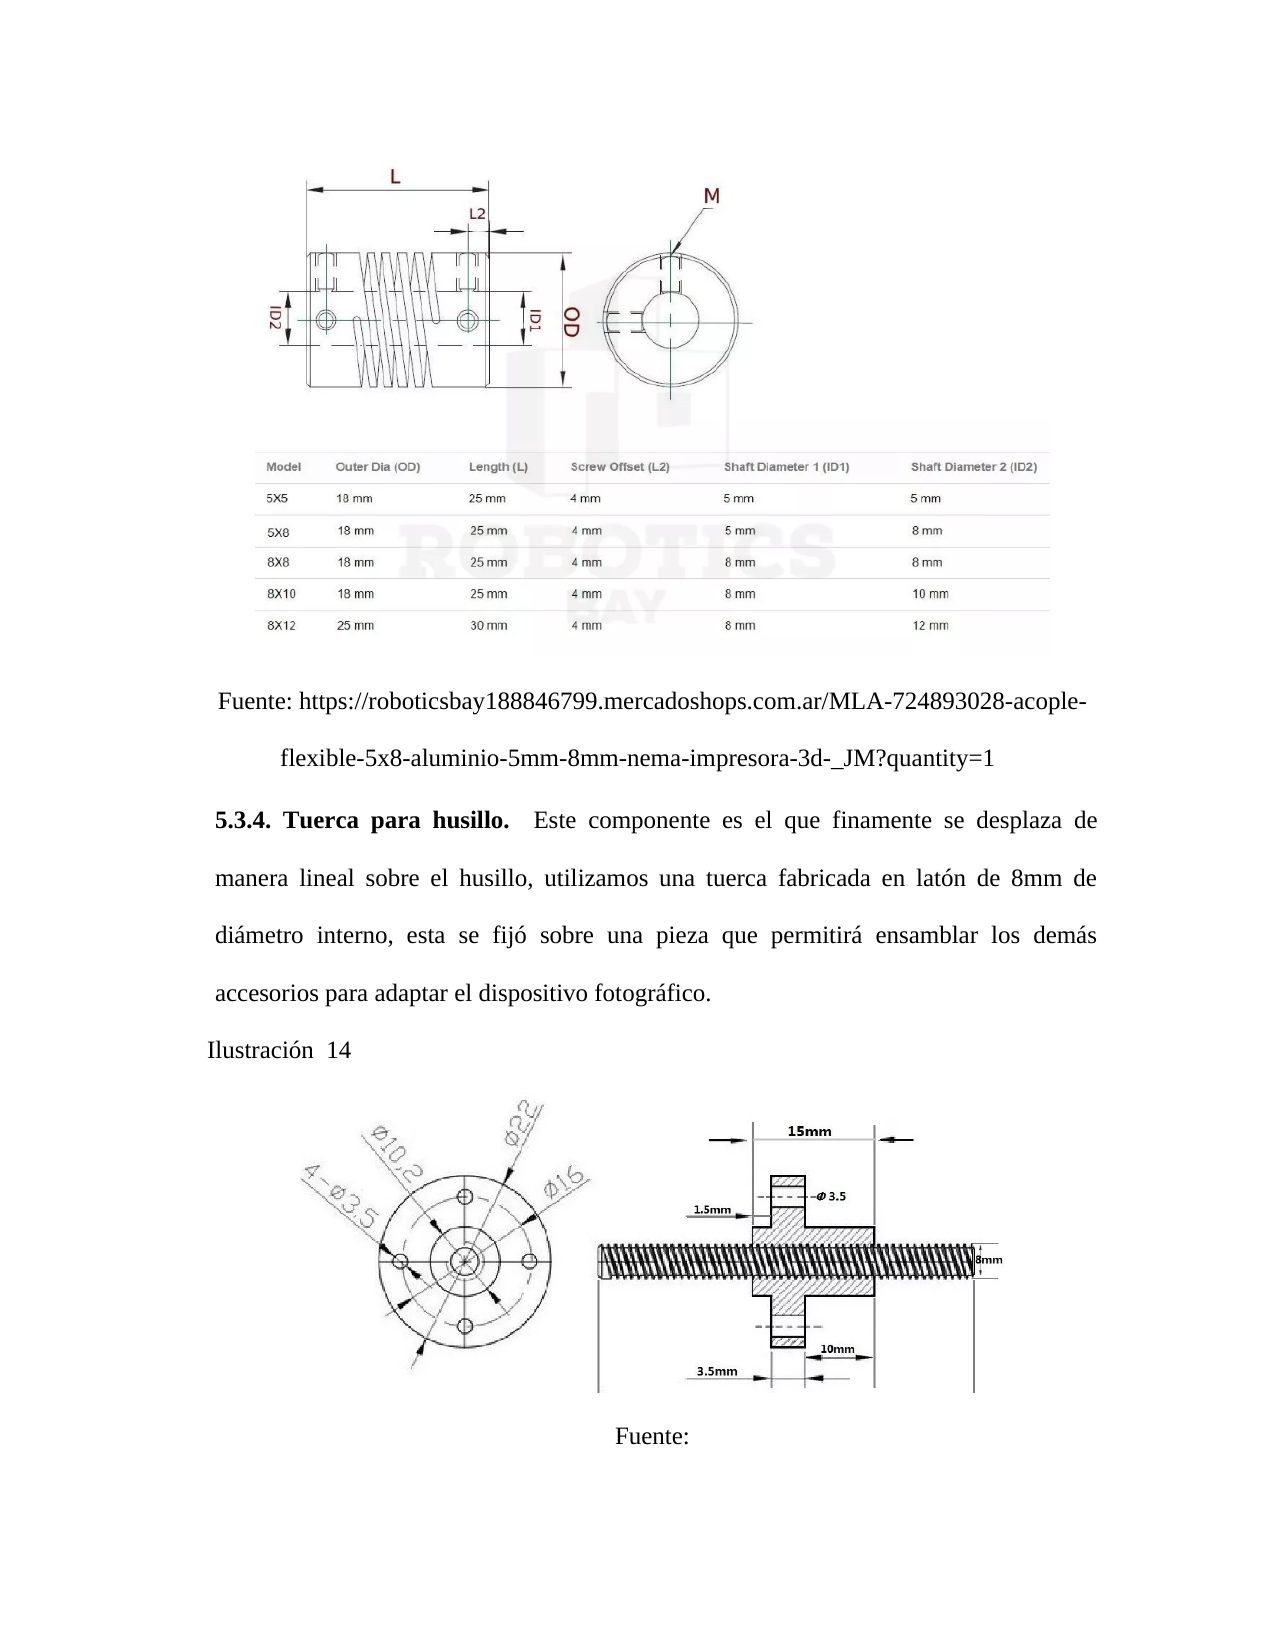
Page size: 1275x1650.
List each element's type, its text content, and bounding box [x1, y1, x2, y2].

subtitle 5.3.4. Tuerca para husillo. Este componente es el que finamente se desplaza de manera lineal sobre el husillo, utilizamos una tuerca fabricada en latón de 8mm de diámetro interno, esta se fijó sobre una pieza que permitirá ensamblar los demás accesorios para adaptar el dispositivo fotográfico. [215, 805, 1098, 1006]
text Fuente: [177, 1421, 1098, 1450]
picture [300, 1092, 1004, 1393]
text Fuente: https://roboticsbay188846799.mercadoshops.com.ar/MLA-724893028-acople-flexible-5x8-aluminio-5mm-8mm-nema-impresora-3d-_JM?quantity=1 [177, 686, 1098, 772]
picture [255, 147, 1050, 657]
